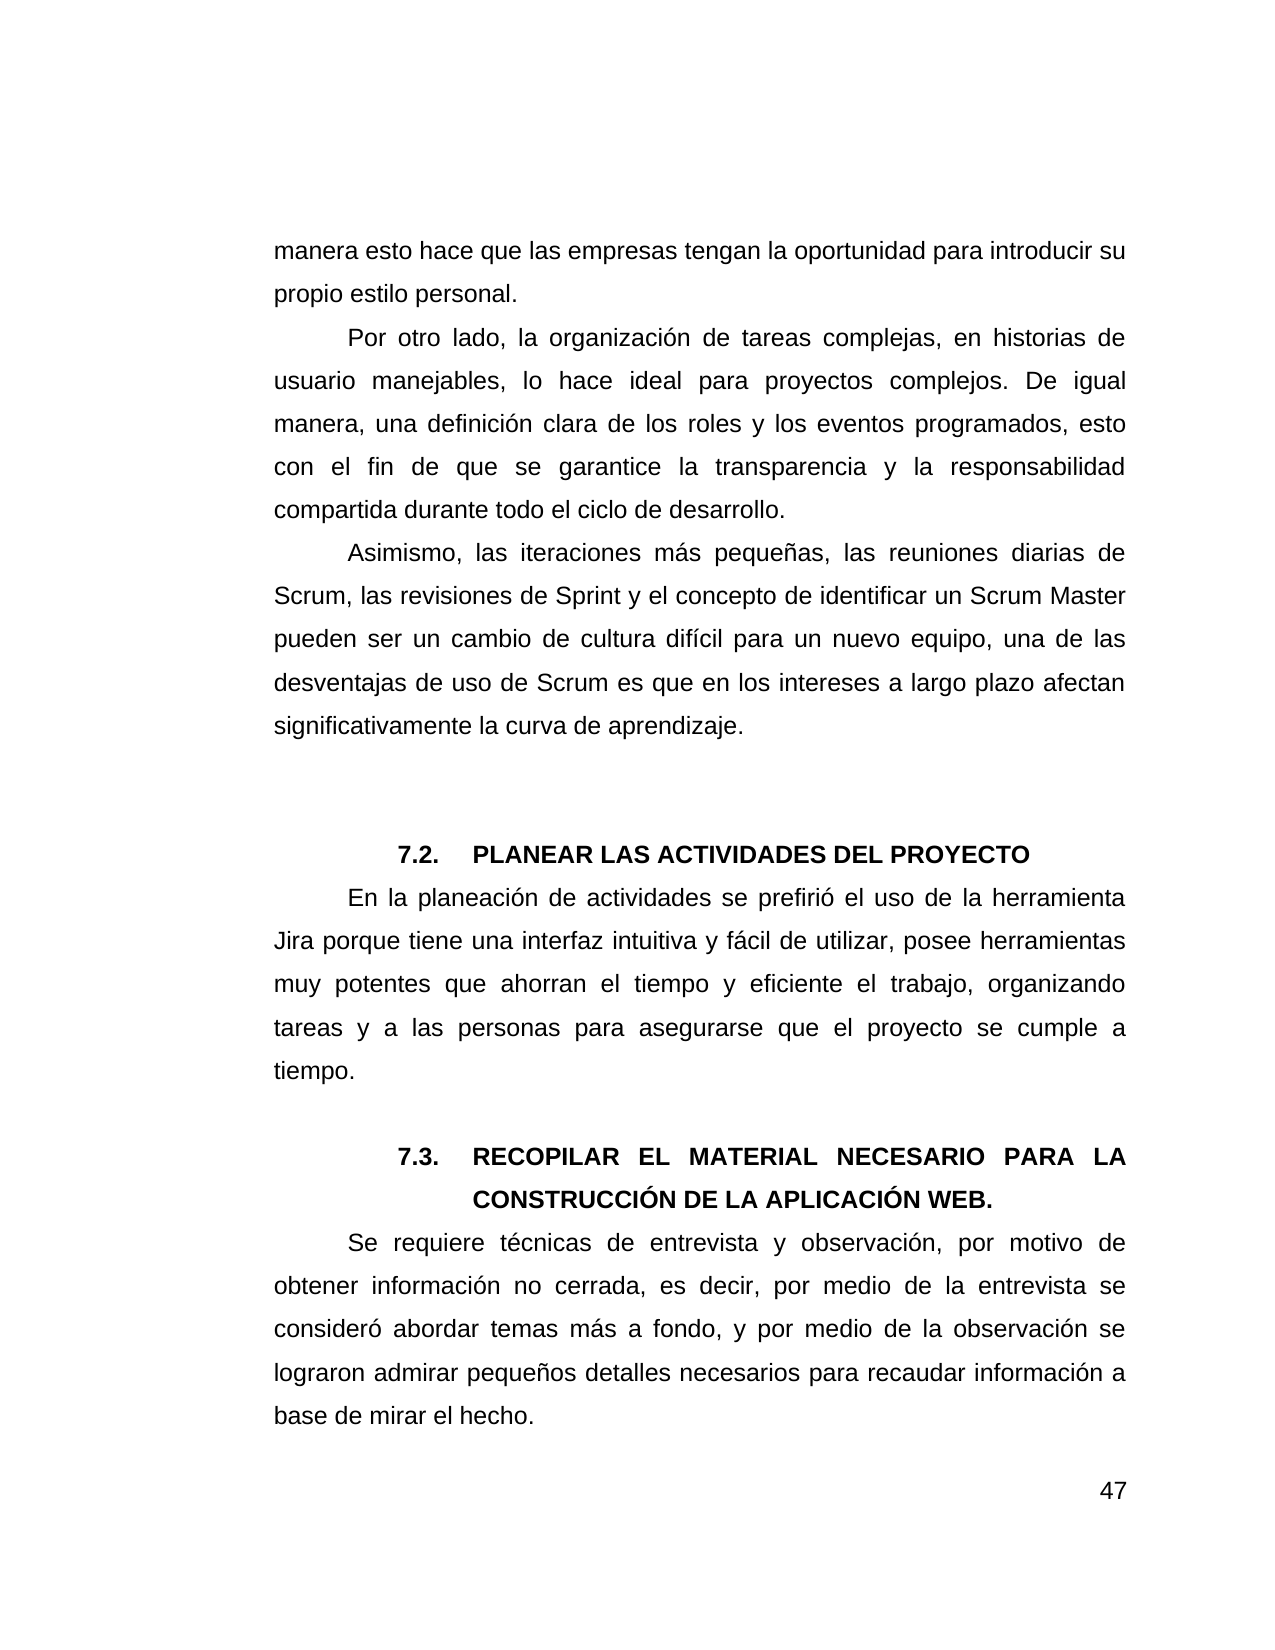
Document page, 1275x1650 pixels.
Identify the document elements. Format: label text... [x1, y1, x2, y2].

text Se requiere técnicas de entrevista y observación, por motivo de obtener información no cerrada, es decir, por medio de la entrevista se consideró abordar temas más a fondo, y por medio de la observación se lograron admirar pequeños detalles necesarios para recaudar información a base de mirar el hecho. [273, 1228, 1127, 1429]
text PLANEAR LAS ACTIVIDADES DEL PROYECTO [397, 840, 1127, 869]
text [273, 236, 1127, 308]
text Por otro lado, la organización de tareas complejas, en historias de usuario manejables, lo hace ideal para proyectos complejos. De igual manera, una definición clara de los roles y los eventos programados, esto con el fin de que se garantice la transparencia y la responsabilidad compartida durante todo el ciclo de desarrollo. [273, 322, 1127, 524]
text RECOPILAR EL MATERIAL NECESARIO PARA LA CONSTRUCCIÓN DE LA APLICACIÓN WEB. [397, 1142, 1127, 1214]
text Asimismo, las iteraciones más pequeñas, las reuniones diarias de Scrum, las revisiones de Sprint y el concepto de identificar un Scrum Master pueden ser un cambio de cultura difícil para un nuevo equipo, una de las desventajas de uso de Scrum es que en los intereses a largo plazo afectan significativamente la curva de aprendizaje. [273, 538, 1127, 739]
text En la planeación de actividades se prefirió el uso de la herramienta Jira porque tiene una interfaz intuitiva y fácil de utilizar, posee herramientas muy potentes que ahorran el tiempo y eficiente el trabajo, organizando tareas y a las personas para asegurarse que el proyecto se cumple a tiempo. [273, 883, 1127, 1084]
